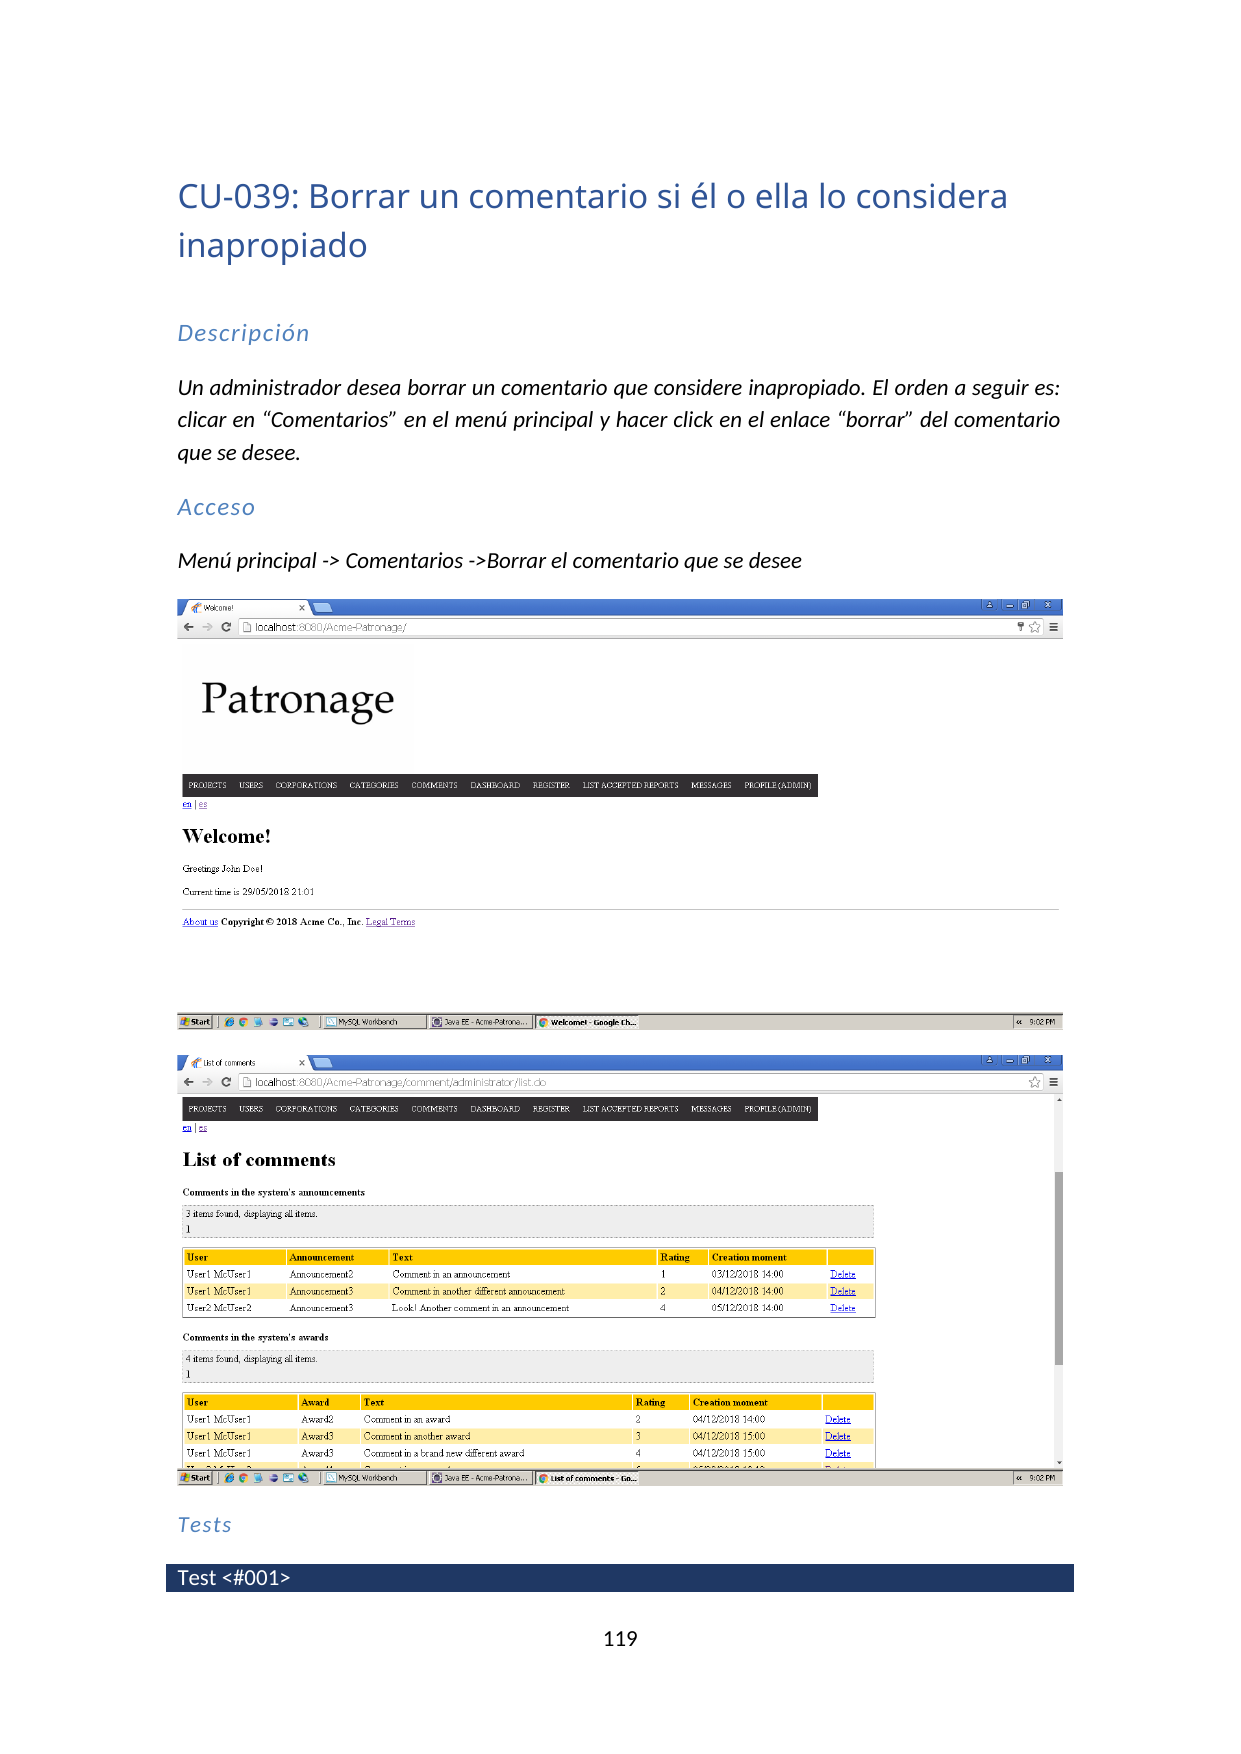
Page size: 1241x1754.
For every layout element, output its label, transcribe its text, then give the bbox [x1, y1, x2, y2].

text Tests [177, 1511, 1063, 1538]
table_header Test <#001> [166, 1564, 1074, 1592]
picture [177, 599, 1063, 1030]
text Descripción [177, 317, 1063, 348]
picture [177, 1055, 1063, 1486]
subtitle CU-039: Borrar un comentario si él o ella lo considera inapropiado [177, 173, 1063, 267]
text Menú principal -> Comentarios ->Borrar el comentario que se desee [177, 546, 1063, 574]
text Acceso [177, 491, 1063, 521]
text Un administrador desea borrar un comentario que considere inapropiado. El orden a seguir es: clicar en “Comentarios” en el menú principal y hacer click en el enlace “borrar” del comentario que se desee. [177, 373, 1063, 466]
